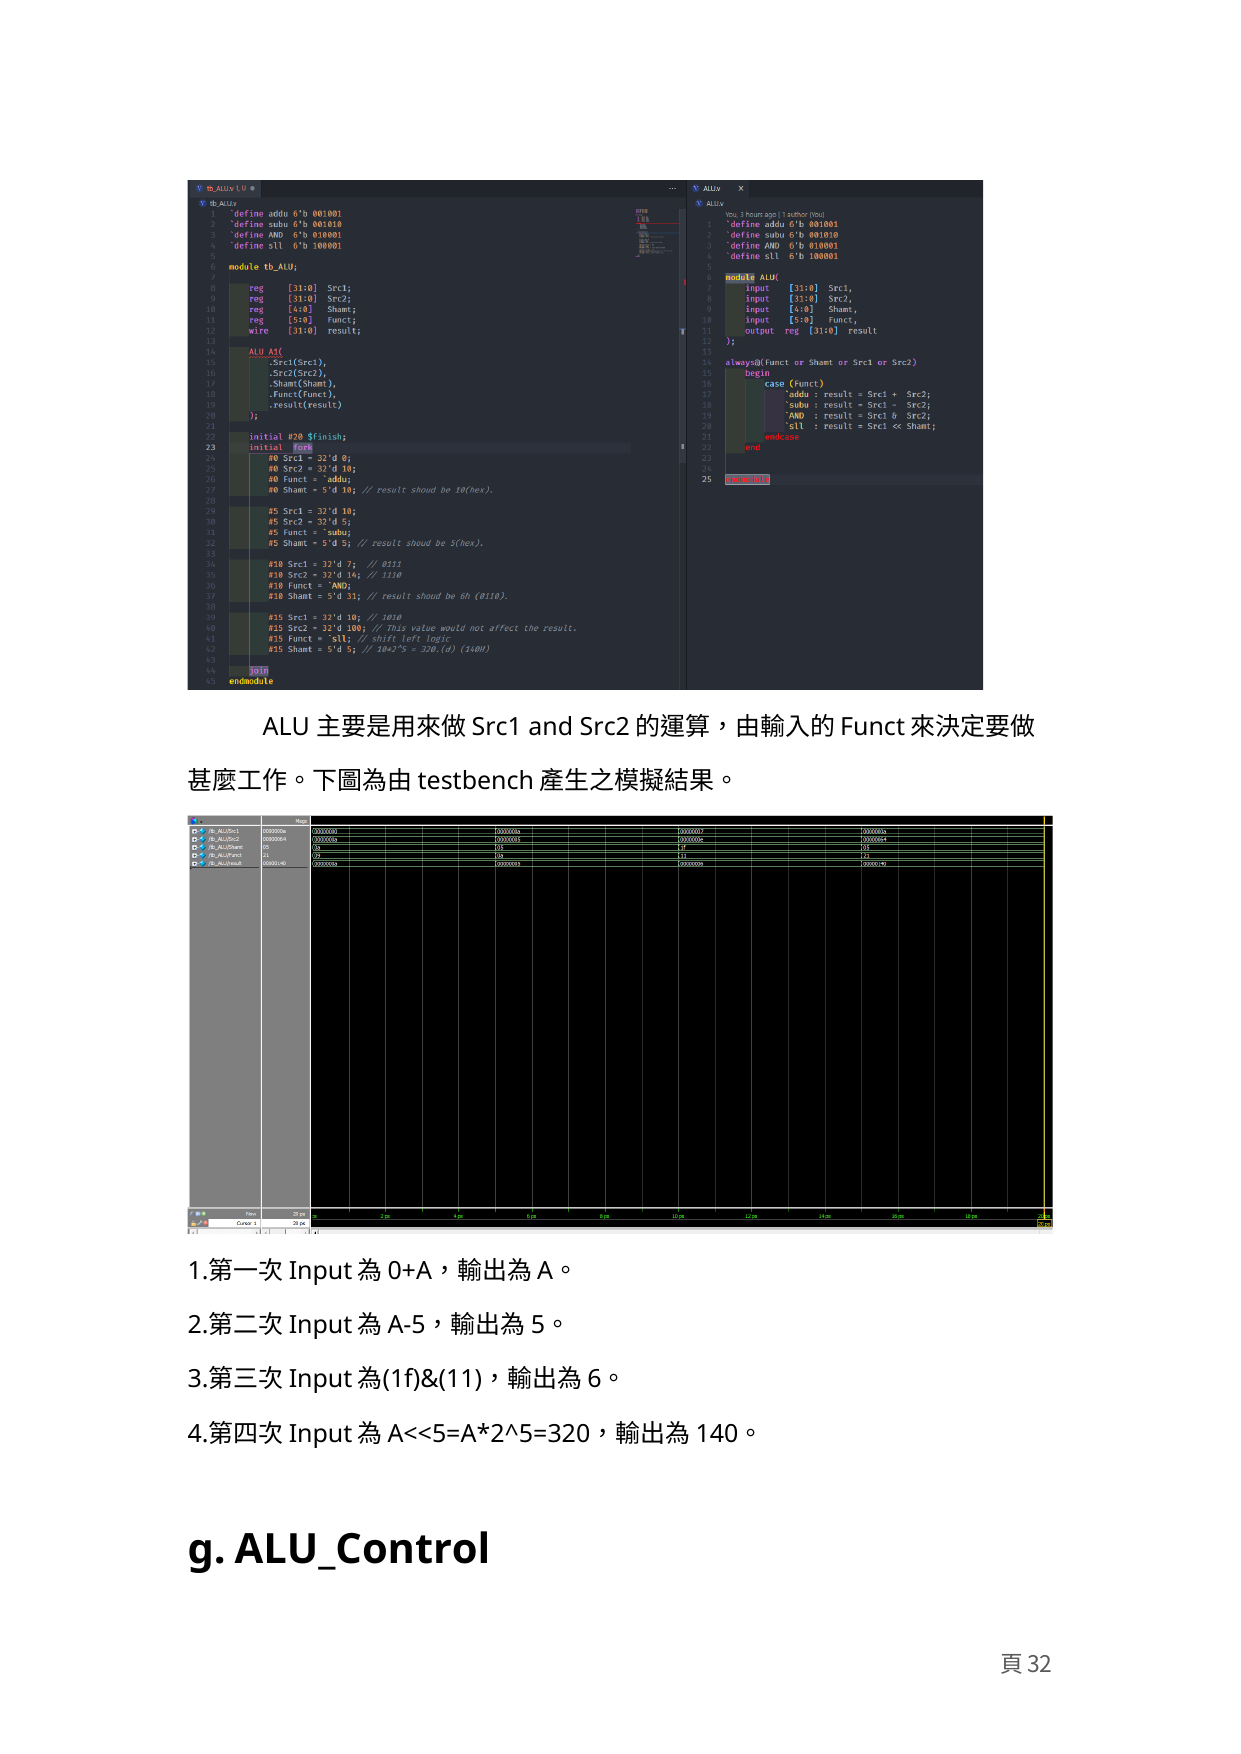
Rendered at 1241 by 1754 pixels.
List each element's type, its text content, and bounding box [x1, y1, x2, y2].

text ALU 主要是用來做Src1 and Src2的運算，由輸入的Funct來決定要做甚麼工作。下圖為由testbench產生之模擬結果。 [187, 706, 1053, 797]
text 3.第三次Input為(1f)&(11)，輸出為6。 [187, 1359, 1053, 1395]
picture [187, 180, 984, 690]
text 4.第四次Input為A<<5=A*2^5=320，輸出為140。 [187, 1413, 1053, 1449]
list ALU_Control [187, 1519, 1053, 1575]
text 1.第一次Input為0+A，輸出為A。 [187, 1250, 1053, 1286]
text 2.第二次Input為A-5，輸出為5。 [187, 1304, 1053, 1341]
picture [187, 815, 1053, 1234]
